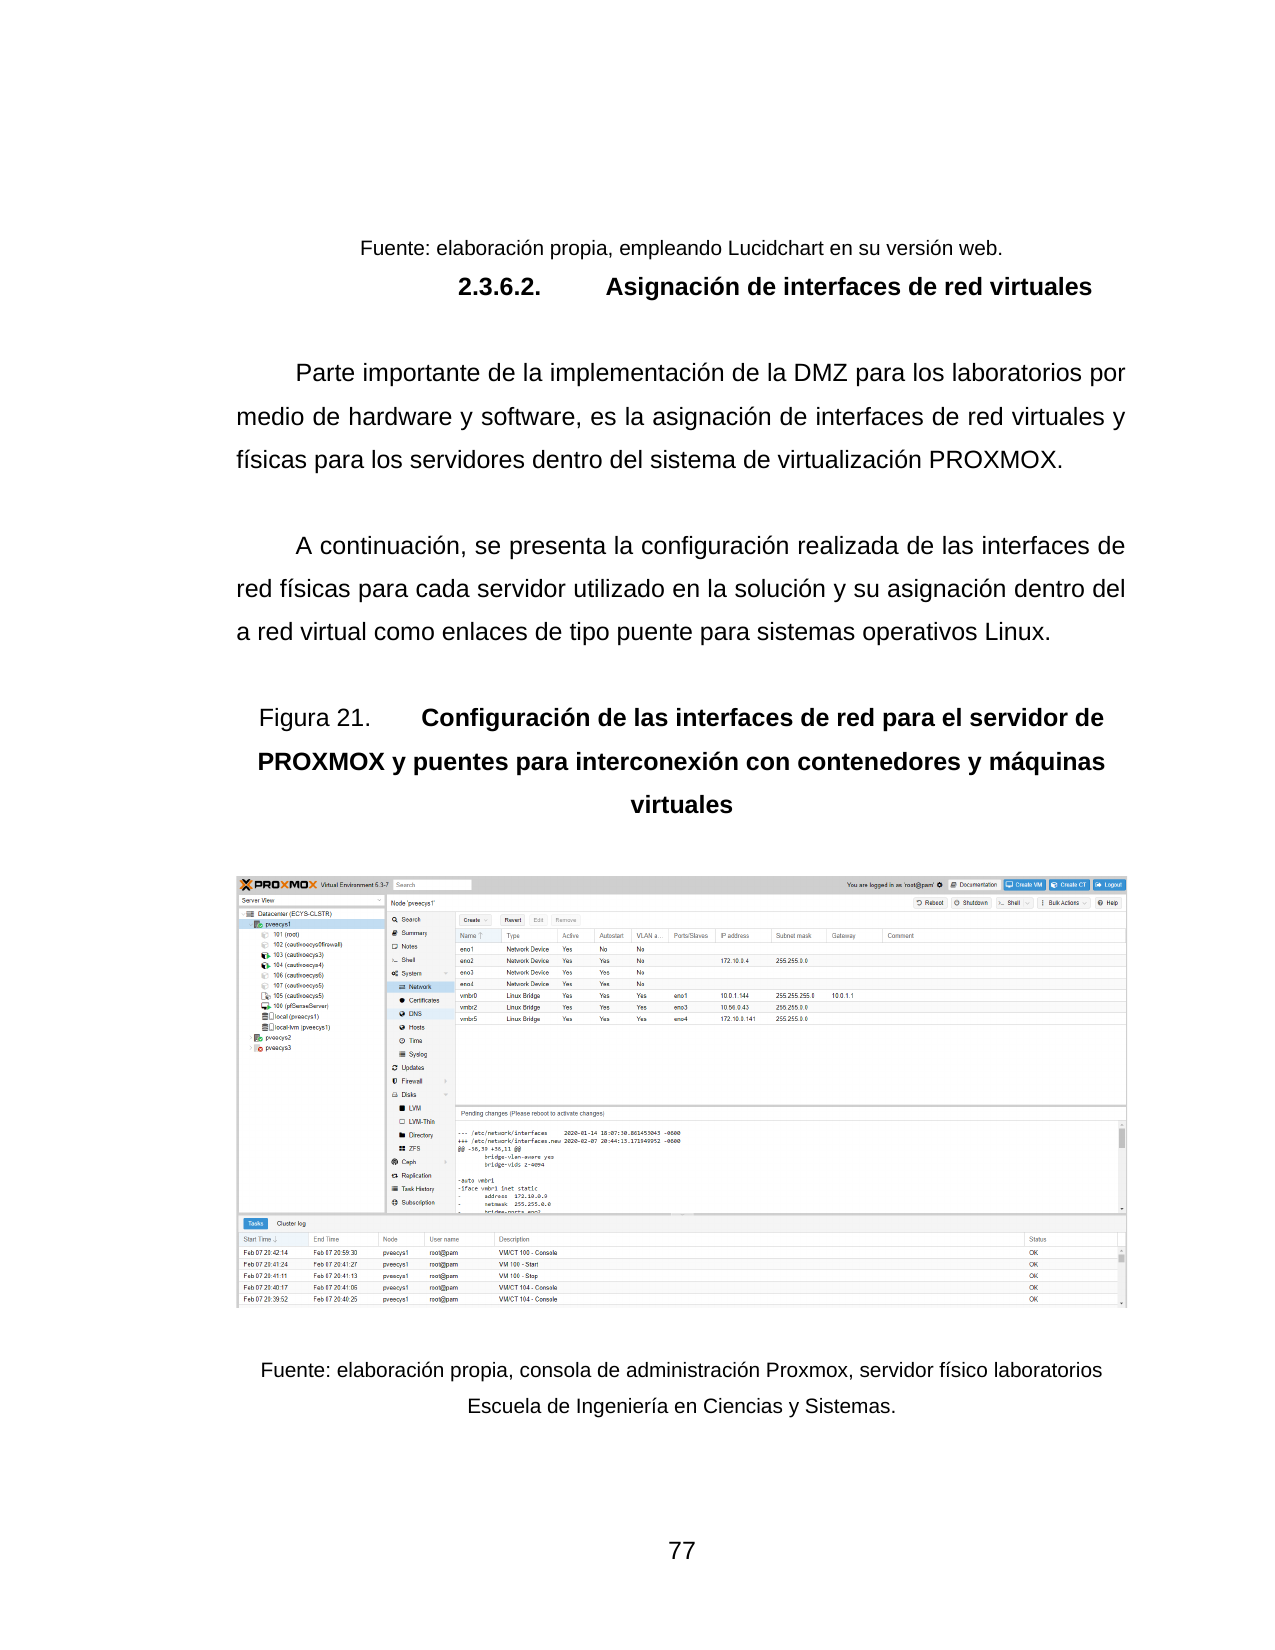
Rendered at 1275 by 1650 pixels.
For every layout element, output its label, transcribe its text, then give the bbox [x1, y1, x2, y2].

text Asignación de interfaces de red virtuales [458, 272, 1127, 301]
picture [236, 876, 1128, 1308]
text Parte importante de la implementación de la DMZ para los laboratorios por medio de hardware y software, es la asignación de interfaces de red virtuales y físicas para los servidores dentro del sistema de virtualización PROXMOX. [236, 358, 1127, 473]
text A continuación, se presenta la configuración realizada de las interfaces de red físicas para cada servidor utilizado en la solución y su asignación dentro del a red virtual como enlaces de tipo puente para sistemas operativos Linux. [236, 531, 1127, 646]
text Fuente: elaboración propia, consola de administración Proxmox, servidor físico laboratorios Escuela de Ingeniería en Ciencias y Sistemas. [236, 1358, 1127, 1418]
text Configuración de las interfaces de red para el servidor de PROXMOX y puentes para interconexión con contenedores y máquinas virtuales [236, 703, 1127, 818]
text Fuente: elaboración propia, empleando Lucidchart en su versión web. [236, 236, 1127, 260]
